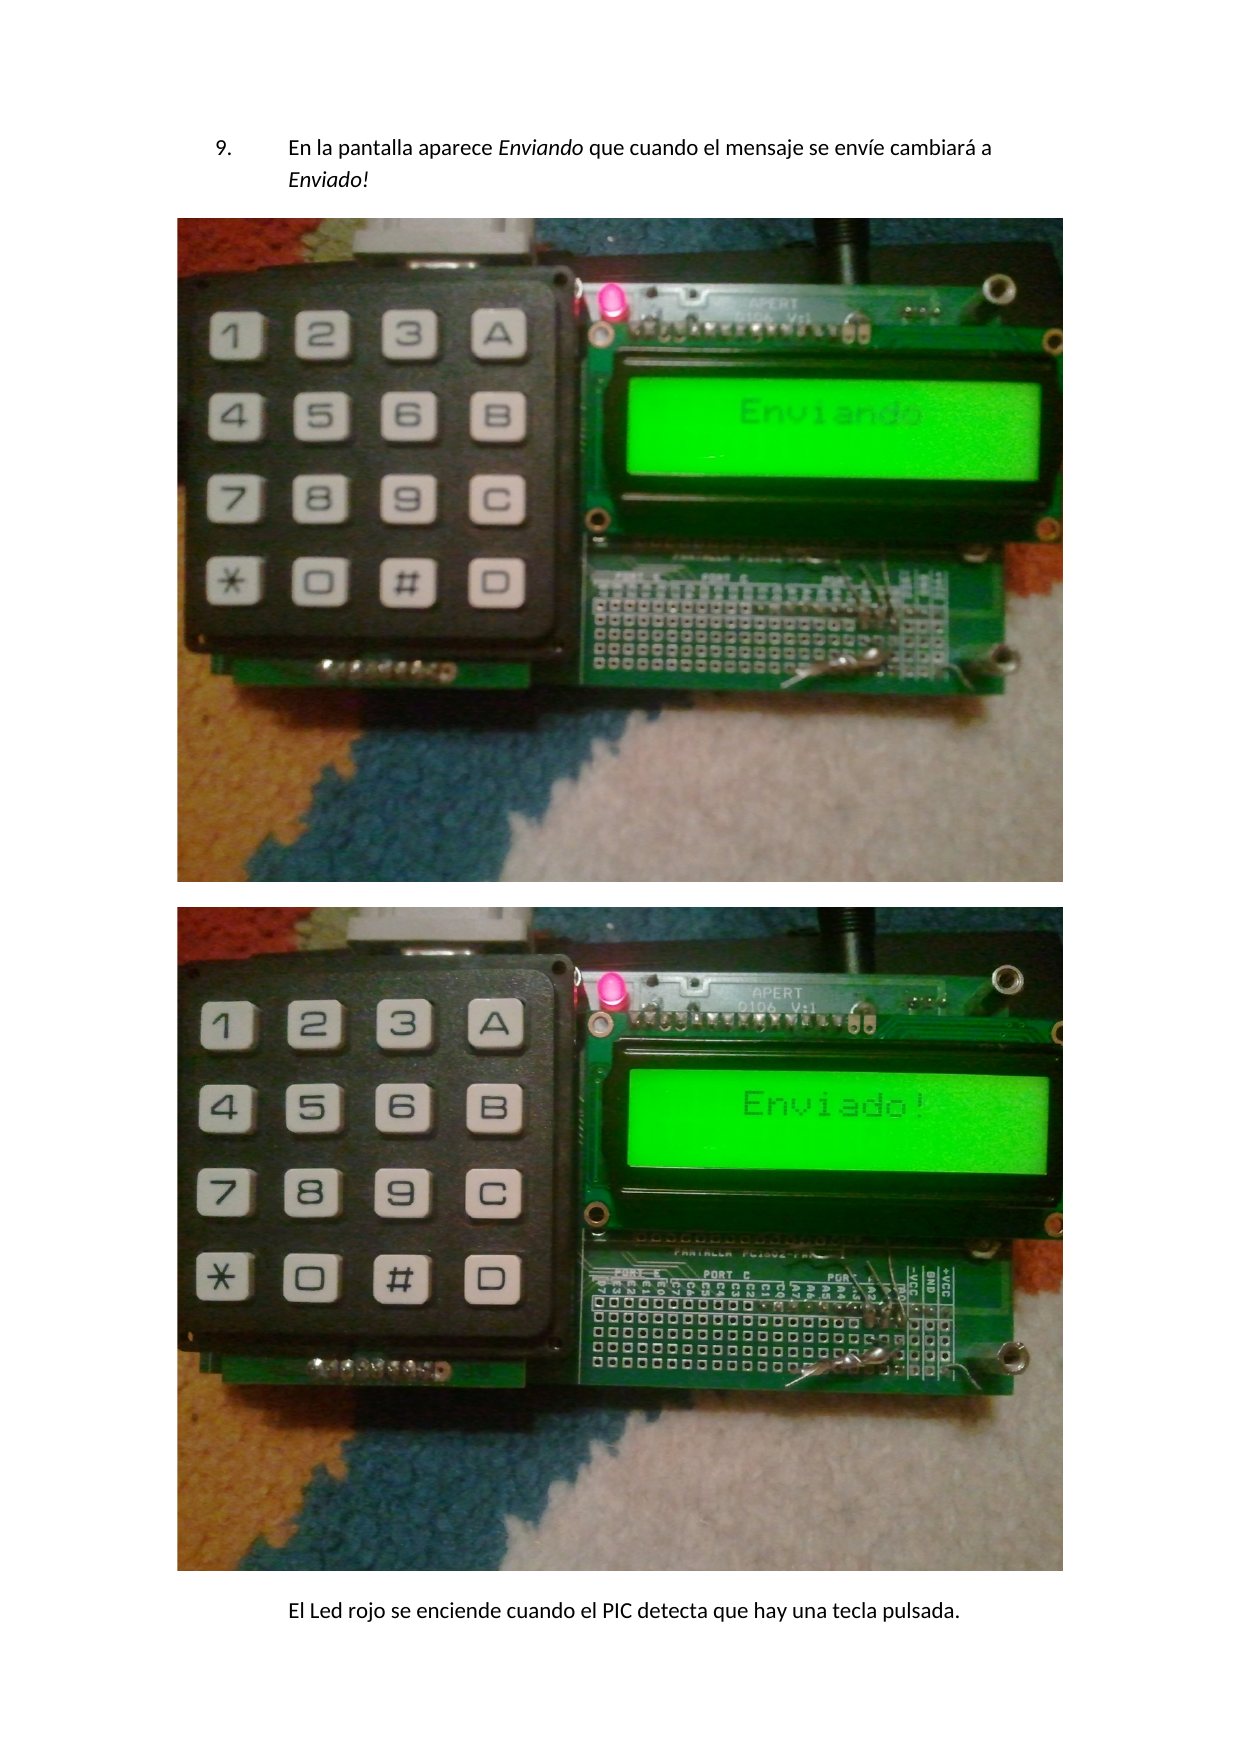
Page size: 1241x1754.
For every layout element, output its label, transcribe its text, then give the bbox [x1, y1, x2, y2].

list En la pantalla aparece Enviando que cuando el mensaje se envíe cambiará a Enviado! [215, 133, 1063, 193]
picture [177, 218, 1063, 882]
picture [177, 907, 1063, 1571]
list El Led rojo se enciende cuando el PIC detecta que hay una tecla pulsada. [288, 1596, 1063, 1624]
